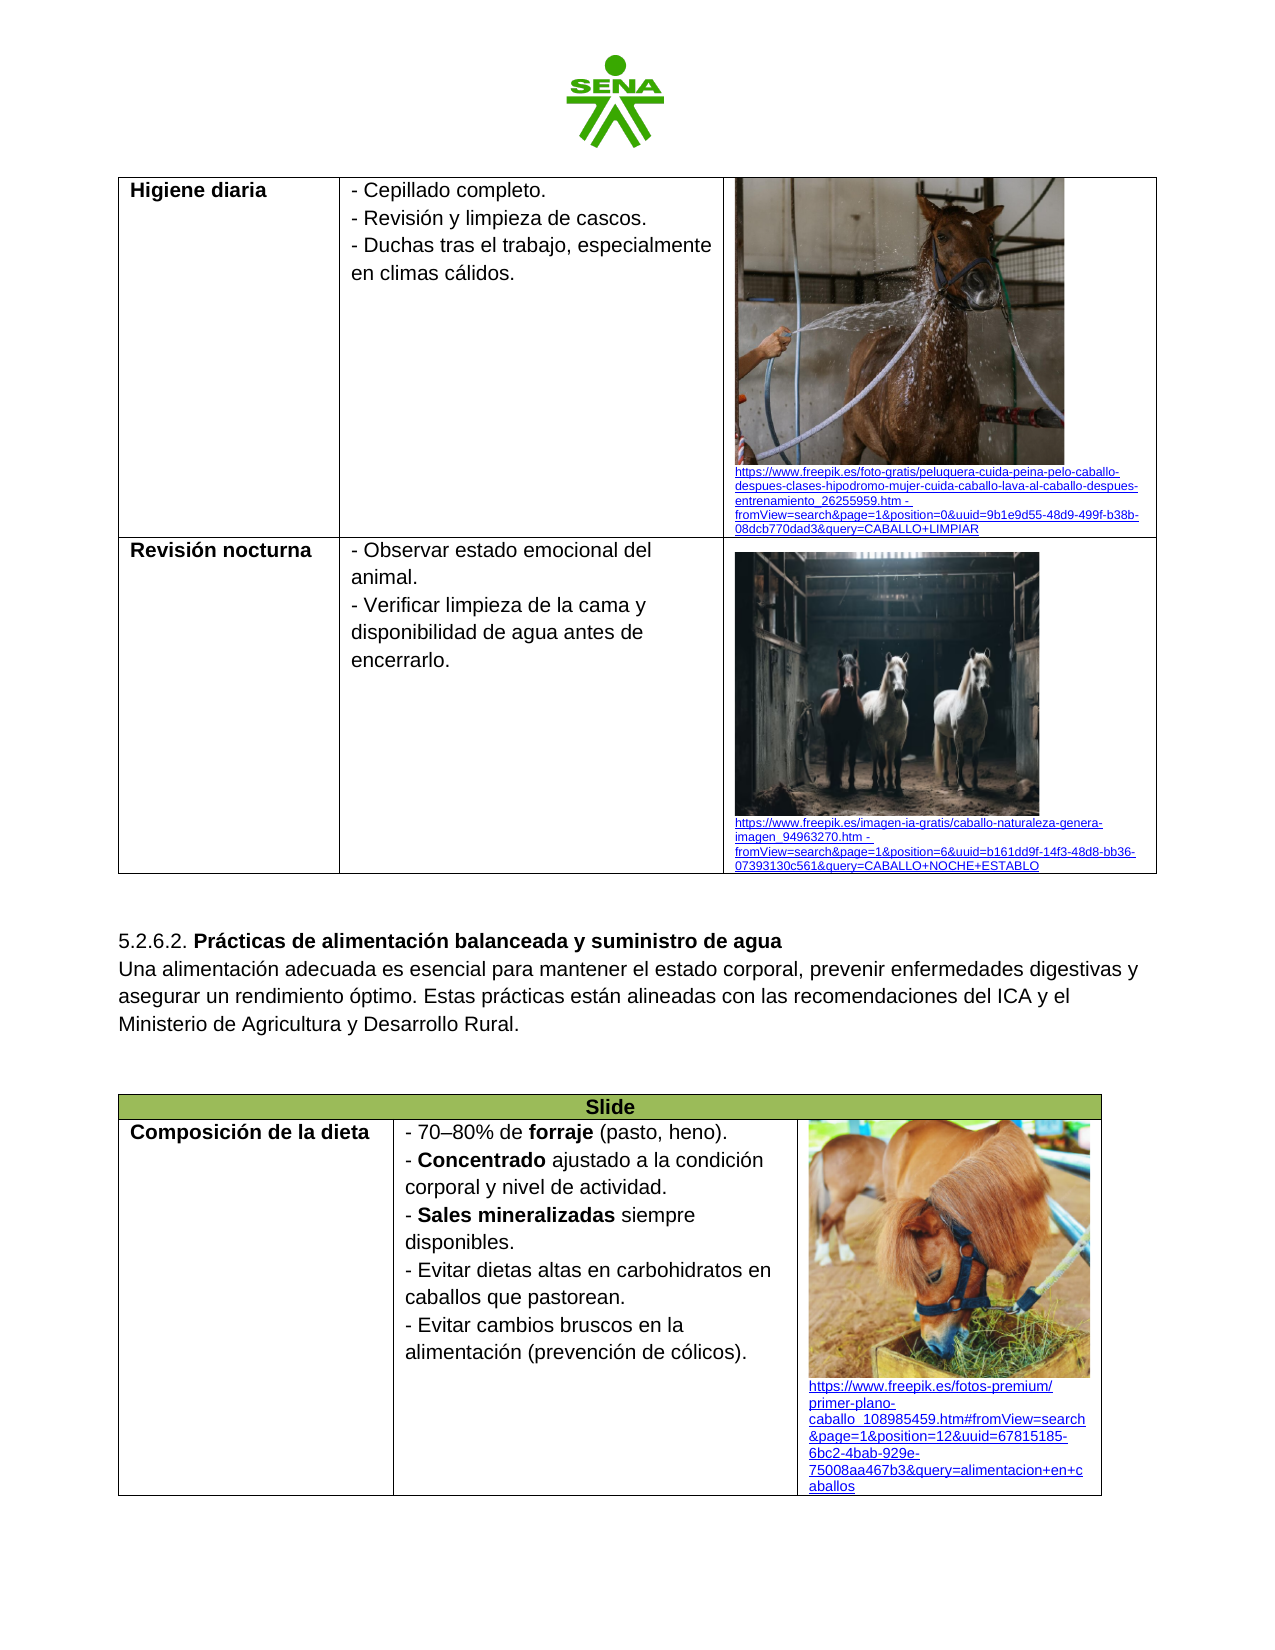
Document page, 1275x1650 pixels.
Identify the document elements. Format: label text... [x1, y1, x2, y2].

text 5.2.6.2. Prácticas de alimentación balanceada y suministro de agua [118, 929, 1157, 953]
table_header Slide [119, 1095, 1101, 1119]
table_cell https://www.freepik.es/foto-gratis/peluquera-cuida-peina-pelo-caballo-despues-clases-hipodromo-mujer-cuida-caballo-lava-al-caballo-despues-entrenamiento_26255959.htm - fromView=search&page=1&position=0&uuid=9b1e9d55-48d9-499f-b38b-08dcb770dad3&query=CABALLO+LIMPIAR [724, 178, 1156, 537]
table_cell - Observar estado emocional del animal. - Verificar limpieza de la cama y disponibilidad de agua antes de encerrarlo. [340, 538, 723, 873]
table_cell https://www.freepik.es/imagen-ia-gratis/caballo-naturaleza-genera-imagen_94963270.htm - fromView=search&page=1&position=6&uuid=b161dd9f-14f3-48d8-bb36-07393130c561&query=CABALLO+NOCHE+ESTABLO [724, 538, 1156, 873]
table_cell Higiene diaria [119, 178, 339, 537]
picture [808, 1120, 1091, 1378]
picture [734, 178, 1065, 465]
table_cell Revisión nocturna [119, 538, 339, 873]
table_cell - 70–80% de forraje (pasto, heno). - Concentrado ajustado a la condición corporal y nivel de actividad. - Sales mineralizadas siempre disponibles. - Evitar dietas altas en carbohidratos en caballos que pastorean. - Evitar cambios bruscos en la alimentación (prevención de cólicos). [394, 1120, 797, 1495]
table_cell https://www.freepik.es/fotos-premium/primer-plano-caballo_108985459.htm#fromView=search&page=1&position=12&uuid=67815185-6bc2-4bab-929e-75008aa467b3&query=alimentacion+en+caballos [798, 1120, 1101, 1495]
picture [734, 552, 1040, 816]
table_cell Composición de la dieta [119, 1120, 393, 1495]
table_cell - Cepillado completo. - Revisión y limpieza de cascos. - Duchas tras el trabajo, especialmente en climas cálidos. [340, 178, 723, 537]
text Una alimentación adecuada es esencial para mantener el estado corporal, prevenir enfermedades digestivas y asegurar un rendimiento óptimo. Estas prácticas están alineadas con las recomendaciones del ICA y el Ministerio de Agricultura y Desarrollo Rural. [118, 956, 1157, 1035]
picture [566, 55, 664, 148]
